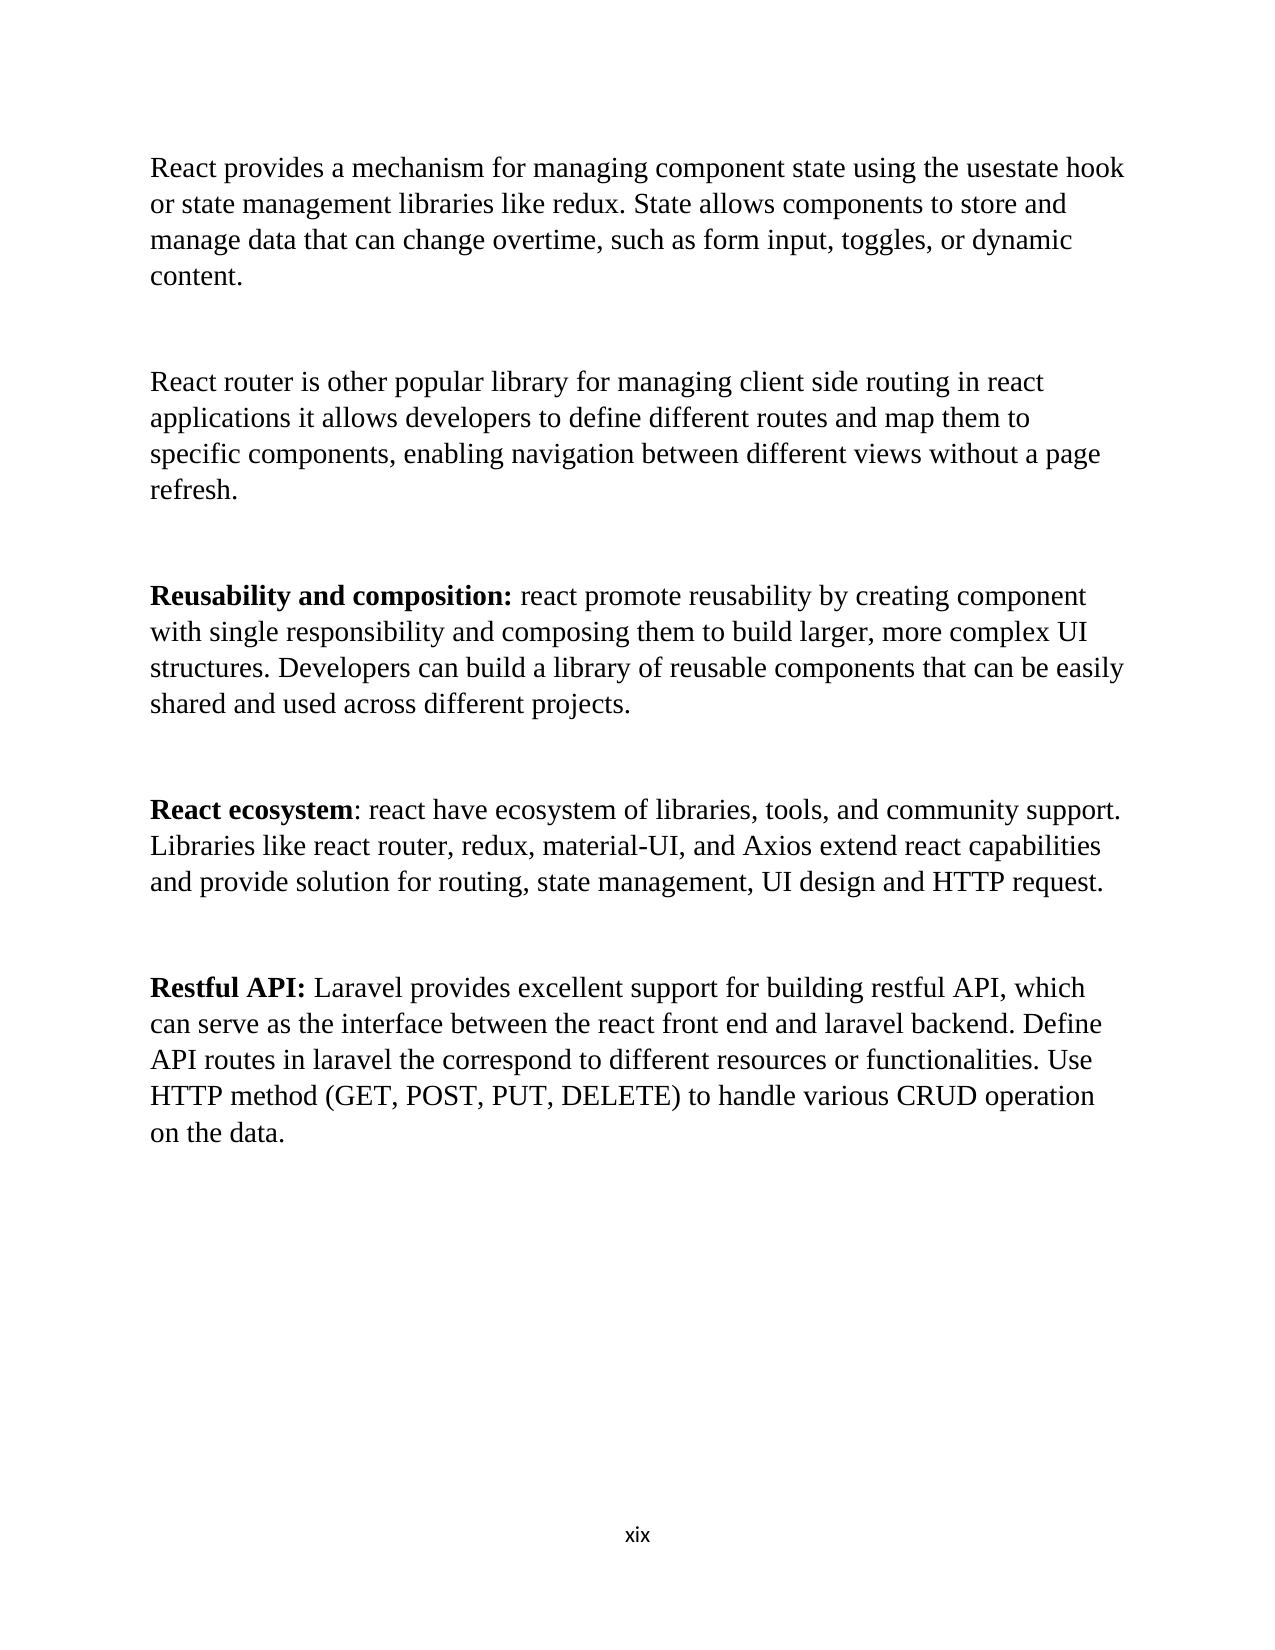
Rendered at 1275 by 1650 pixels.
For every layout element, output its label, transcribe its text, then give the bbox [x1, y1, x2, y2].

text React provides a mechanism for managing component state using the usestate hook or state management libraries like redux. State allows components to store and manage data that can change overtime, such as form input, toggles, or dynamic content. [150, 150, 1125, 292]
text React router is other popular library for managing client side routing in react applications it allows developers to define different routes and map them to specific components, enabling navigation between different views without a page refresh. [150, 364, 1125, 506]
text Reusability and composition: react promote reusability by creating component with single responsibility and composing them to build larger, more complex UI structures. Developers can build a library of reusable components that can be easily shared and used across different projects. [150, 578, 1125, 720]
text Restful API: Laravel provides excellent support for building restful API, which can serve as the interface between the react front end and laravel backend. Define API routes in laravel the correspond to different resources or functionalities. Use HTTP method (GET, POST, PUT, DELETE) to handle various CRUD operation on the data. [150, 970, 1125, 1148]
text React ecosystem: react have ecosystem of libraries, tools, and community support. Libraries like react router, redux, material-UI, and Axios extend react capabilities and provide solution for routing, state management, UI design and HTTP request. [150, 792, 1125, 898]
